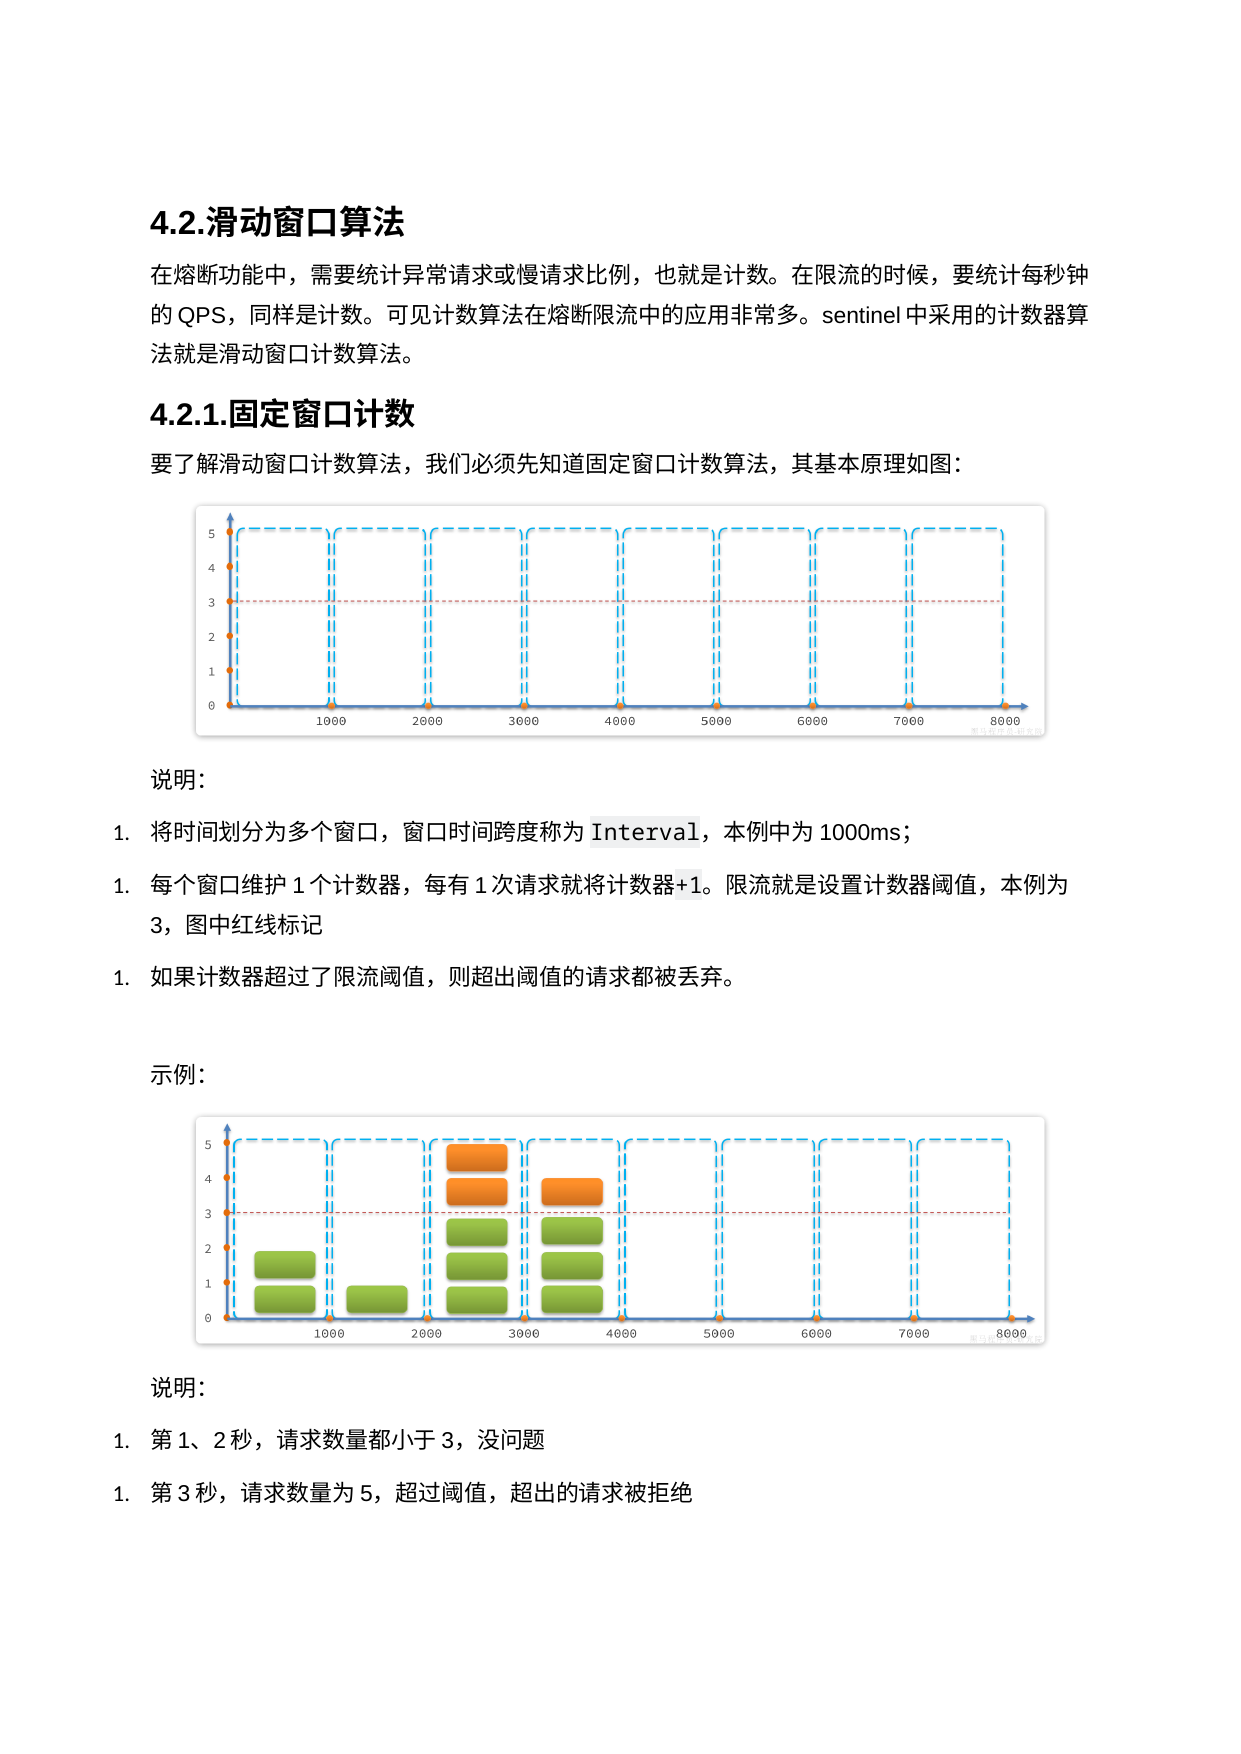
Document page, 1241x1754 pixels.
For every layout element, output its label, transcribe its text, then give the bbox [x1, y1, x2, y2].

list 第1、2秒，请求数量都小于3，没问题 [112, 1422, 1090, 1455]
text 说明： [150, 1370, 1090, 1403]
text 说明： [150, 762, 1090, 795]
list 每个窗口维护1个计数器，每有1次请求就将计数器+1。限流就是设置计数器阈值，本例为3，图中红线标记 [112, 867, 1090, 940]
list 第3秒，请求数量为5，超过阈值，超出的请求被拒绝 [112, 1474, 1090, 1508]
picture [188, 498, 1052, 744]
text 示例： [150, 1057, 1090, 1091]
text 在熔断功能中，需要统计异常请求或慢请求比例，也就是计数。在限流的时候，要统计每秒钟的QPS，同样是计数。可见计数算法在熔断限流中的应用非常多。sentinel中采用的计数器算法就是滑动窗口计数算法。 [150, 257, 1090, 369]
picture [188, 1109, 1052, 1352]
list 将时间划分为多个窗口，窗口时间跨度称为Interval，本例中为1000ms； [112, 814, 1090, 848]
list 如果计数器超过了限流阈值，则超出阈值的请求都被丢弃。 [112, 959, 1090, 992]
text 要了解滑动窗口计数算法，我们必须先知道固定窗口计数算法，其基本原理如图： [150, 446, 1090, 479]
